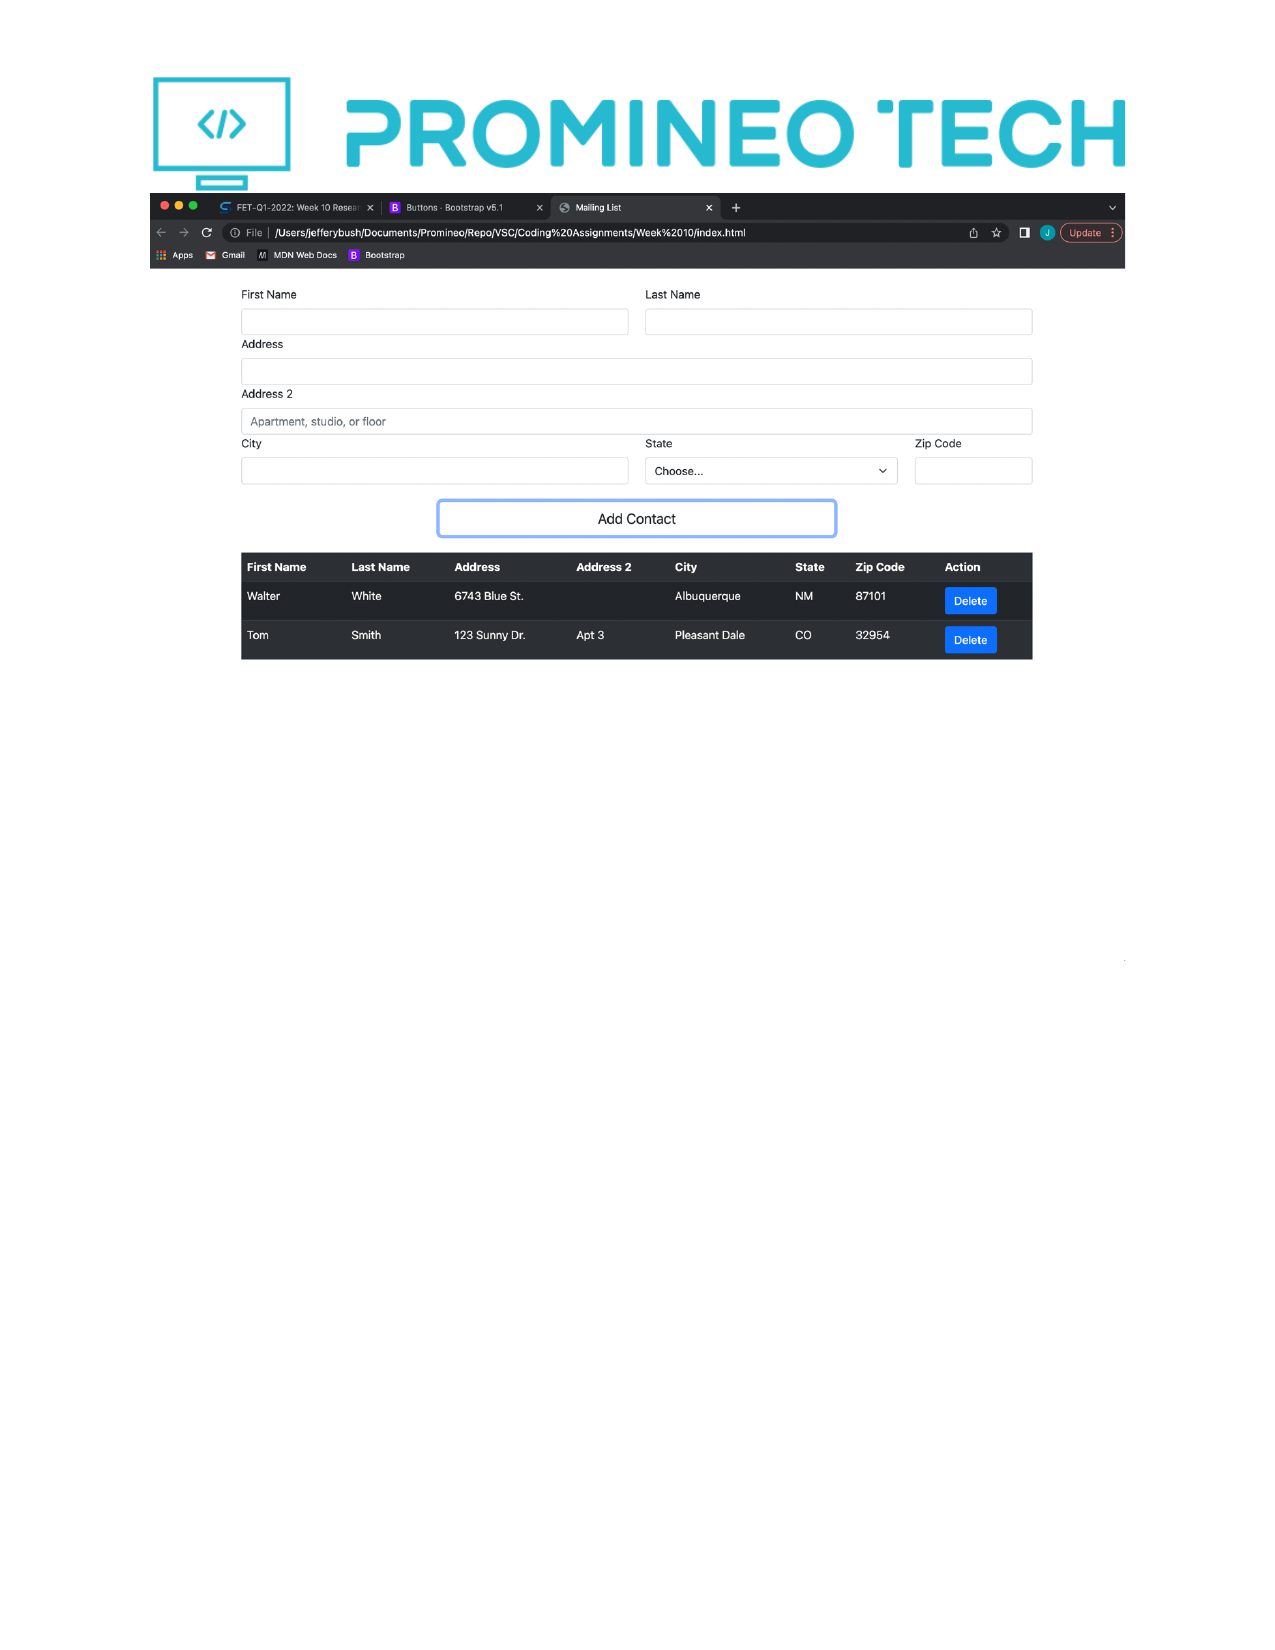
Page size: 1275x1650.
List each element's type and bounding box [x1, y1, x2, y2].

picture [150, 75, 1125, 961]
